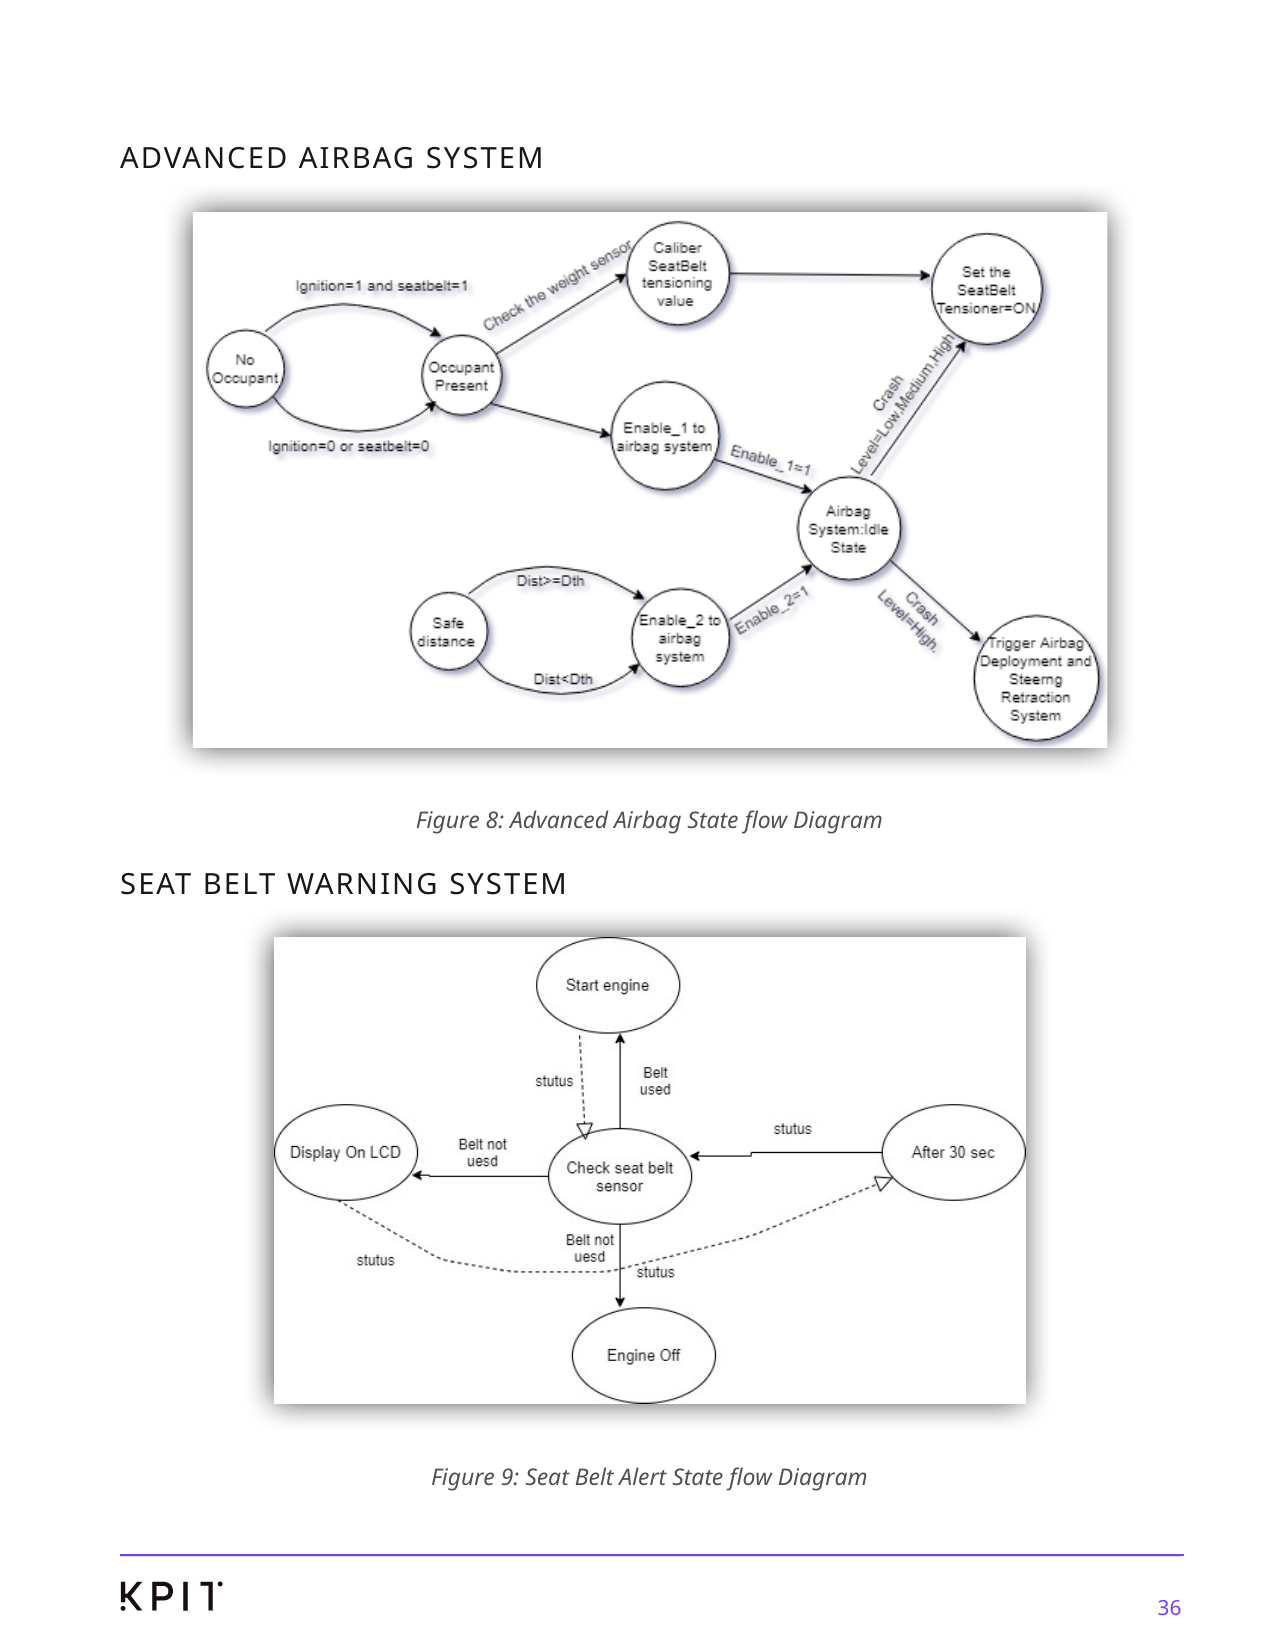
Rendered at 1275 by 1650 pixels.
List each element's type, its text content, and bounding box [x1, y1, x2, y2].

picture [192, 212, 1108, 748]
picture [274, 937, 1026, 1404]
text Figure 8: Advanced Airbag State flow Diagram [210, 804, 1091, 835]
subtitle ADVANCED AIRBAG SYSTEM [120, 137, 1181, 177]
picture [96, 1561, 247, 1632]
subtitle SEAT BELT WARNING SYSTEM [120, 863, 1181, 903]
text Figure 9: Seat Belt Alert State flow Diagram [210, 1461, 1091, 1492]
